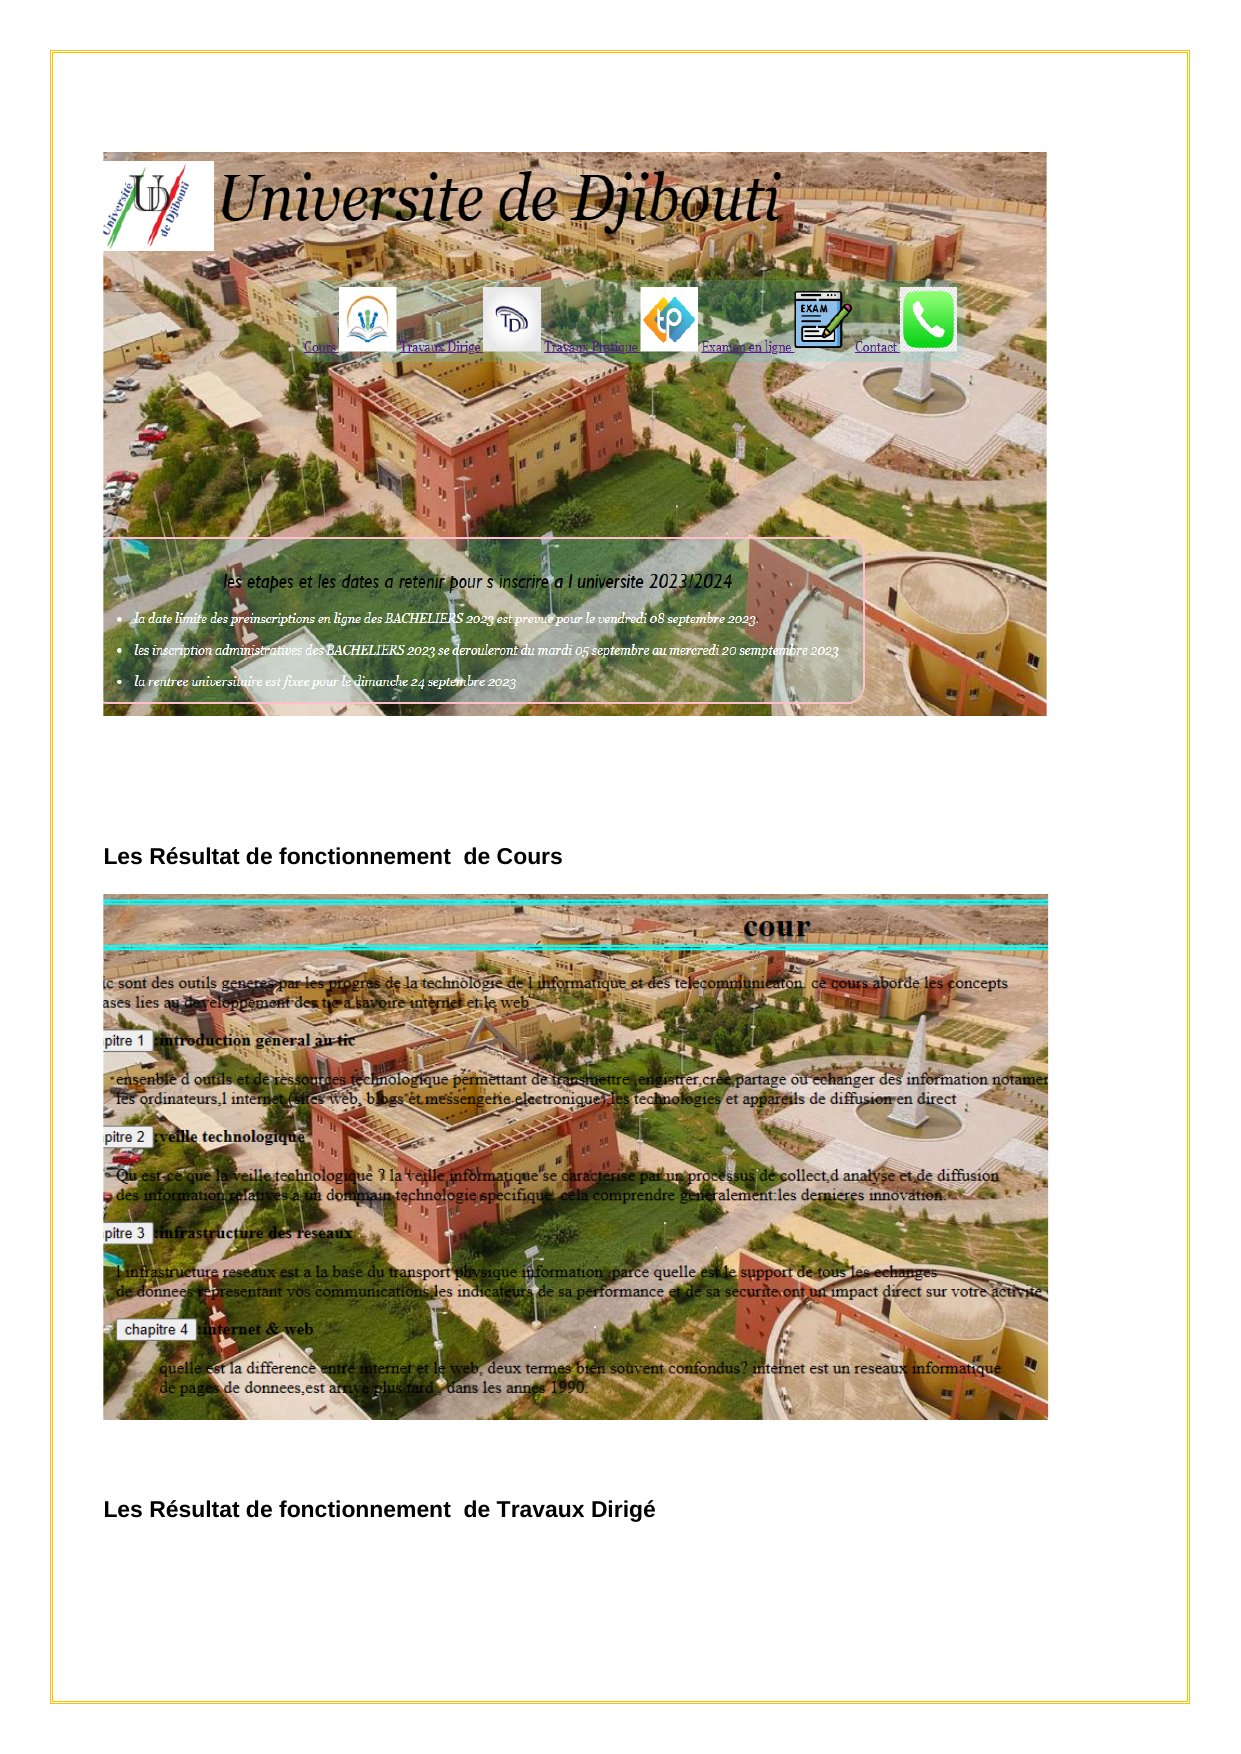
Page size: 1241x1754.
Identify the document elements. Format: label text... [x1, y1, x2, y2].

text Les Résultat de fonctionnement de Travaux Dirigé [103, 1496, 1092, 1522]
picture [103, 894, 1049, 1420]
text Les Résultat de fonctionnement de Cours [103, 843, 1092, 869]
picture [103, 152, 1047, 716]
